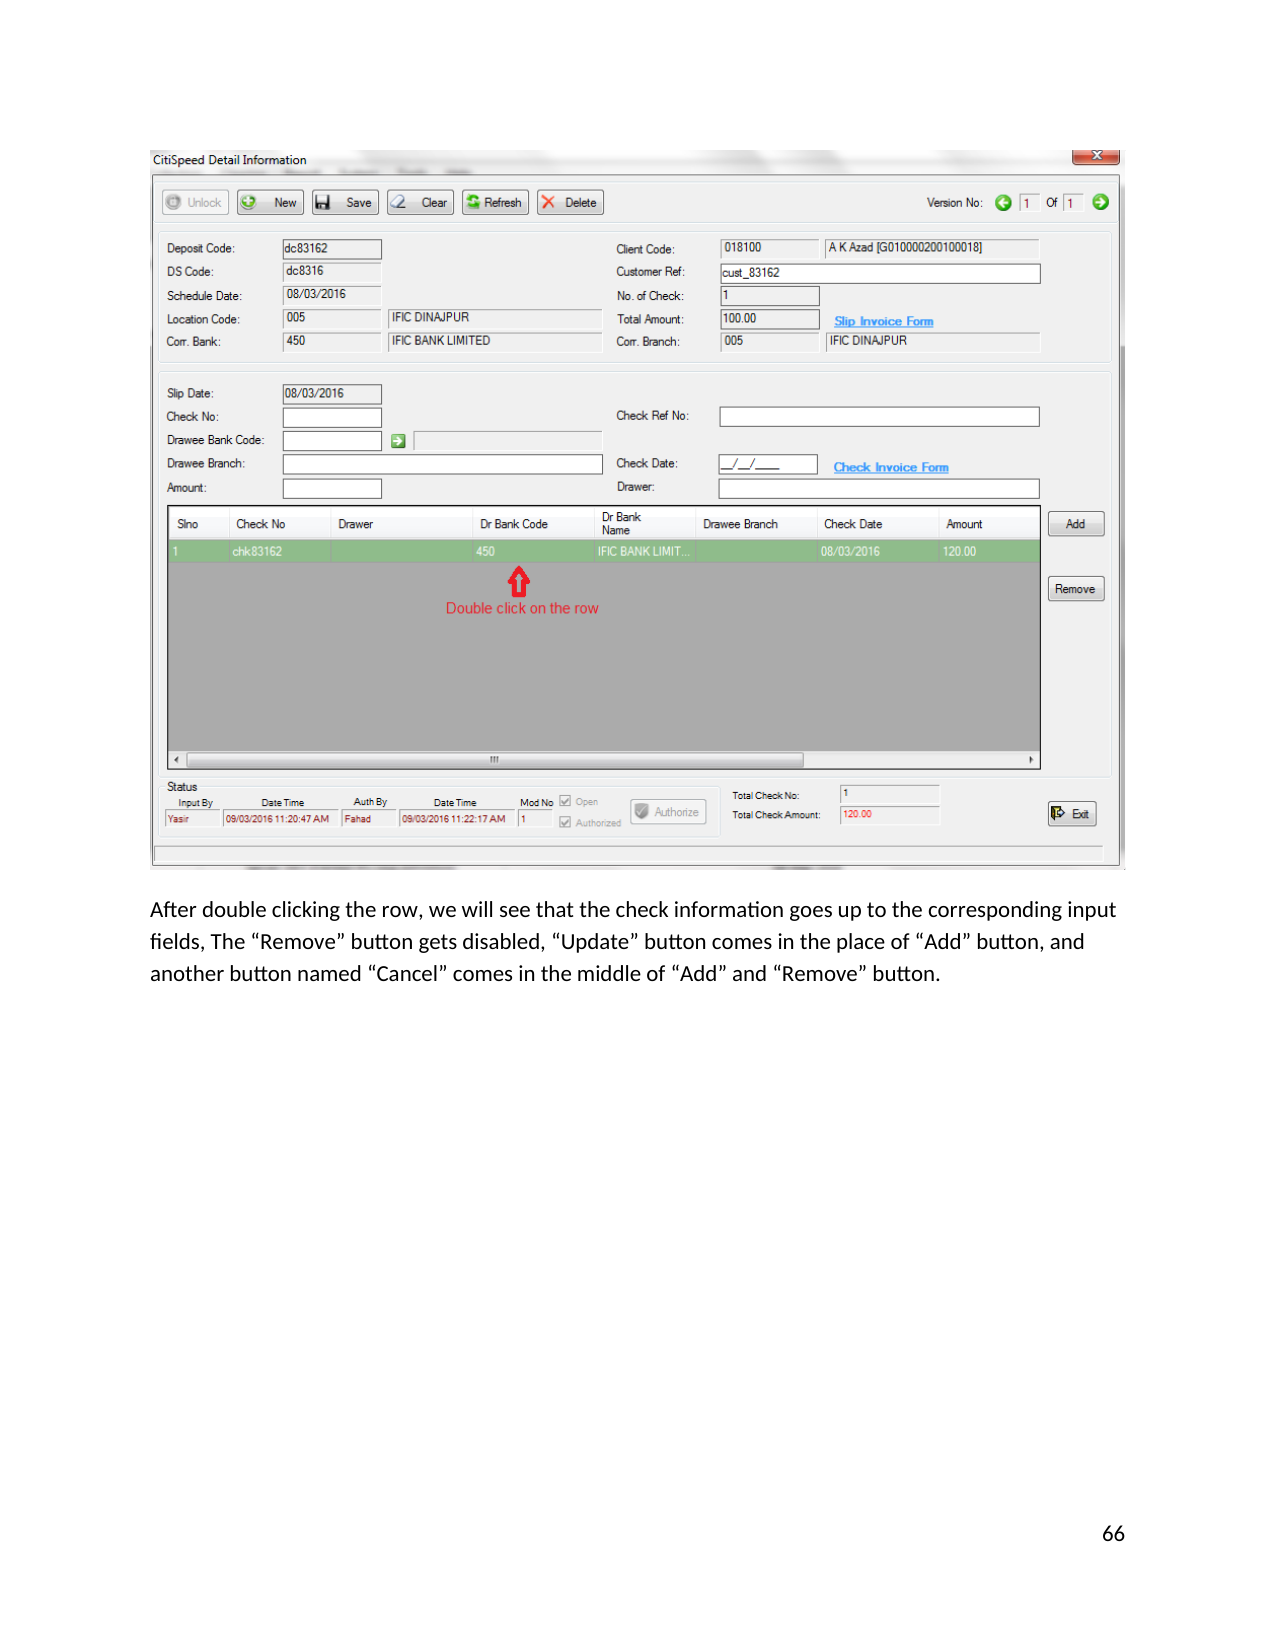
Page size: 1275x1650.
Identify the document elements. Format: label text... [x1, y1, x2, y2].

picture [150, 150, 1125, 870]
text After double clicking the row, we will see that the check information goes up to the corresponding input fields, The “Remove” button gets disabled, “Update” button comes in the place of “Add” button, and another button named “Cancel” comes in the middle of “Add” and “Remove” button. [150, 895, 1125, 987]
